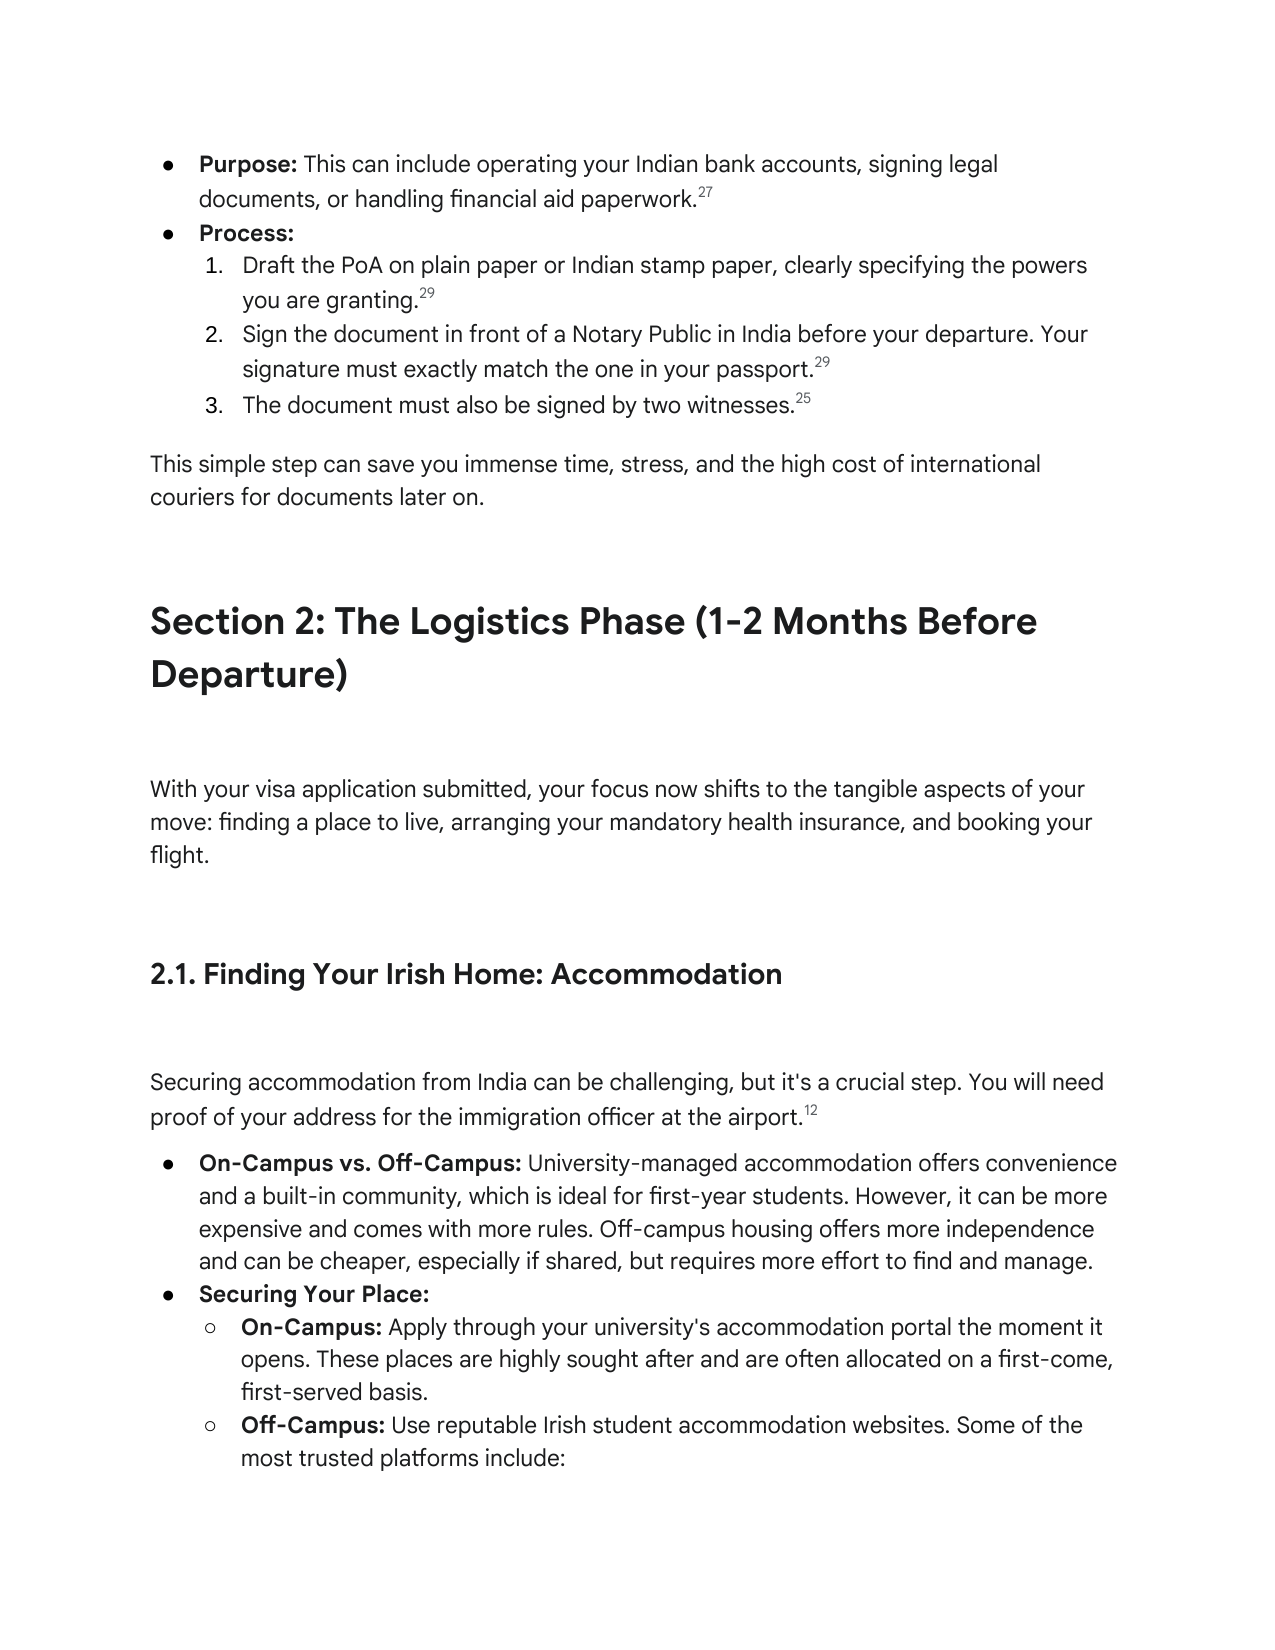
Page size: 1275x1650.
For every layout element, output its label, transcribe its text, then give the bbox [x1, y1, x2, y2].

list Process: [161, 219, 1125, 248]
list The document must also be signed by two witnesses.25 [205, 389, 1125, 421]
list Sign the document in front of a Notary Public in India before your departure. Your signature must exactly match the one in your passport.29 [205, 320, 1125, 385]
list Purpose: This can include operating your Indian bank accounts, signing legal documents, or handling financial aid paperwork.27 [161, 150, 1125, 214]
text With your visa application submitted, your focus now shifts to the tangible aspects of your move: finding a place to live, arranging your mandatory health insurance, and booking your flight. [150, 775, 1125, 869]
subtitle 2.1. Finding Your Irish Home: Accommodation [150, 956, 1125, 993]
text This simple step can save you immense time, stress, and the high cost of international couriers for documents later on. [150, 450, 1125, 511]
list On-Campus vs. Off-Campus: University-managed accommodation offers convenience and a built-in community, which is ideal for first-year students. However, it can be more expensive and comes with more rules. Off-campus housing offers more independence and can be cheaper, especially if shared, but requires more effort to find and manage. [161, 1149, 1125, 1276]
text Securing accommodation from India can be challenging, but it's a crucial step. You will need proof of your address for the immigration officer at the airport.12 [150, 1068, 1125, 1133]
list On-Campus: Apply through your university's accommodation portal the moment it opens. These places are highly sought after and are often allocated on a first-come, first-served basis. [203, 1313, 1125, 1407]
list Securing Your Place: [161, 1280, 1125, 1309]
list Off-Campus: Use reputable Irish student accommodation websites. Some of the most trusted platforms include: [203, 1411, 1125, 1473]
subtitle Section 2: The Logistics Phase (1-2 Months Before Departure) [150, 598, 1125, 699]
list Draft the PoA on plain paper or Indian stamp paper, clearly specifying the powers you are granting.29 [205, 252, 1125, 316]
